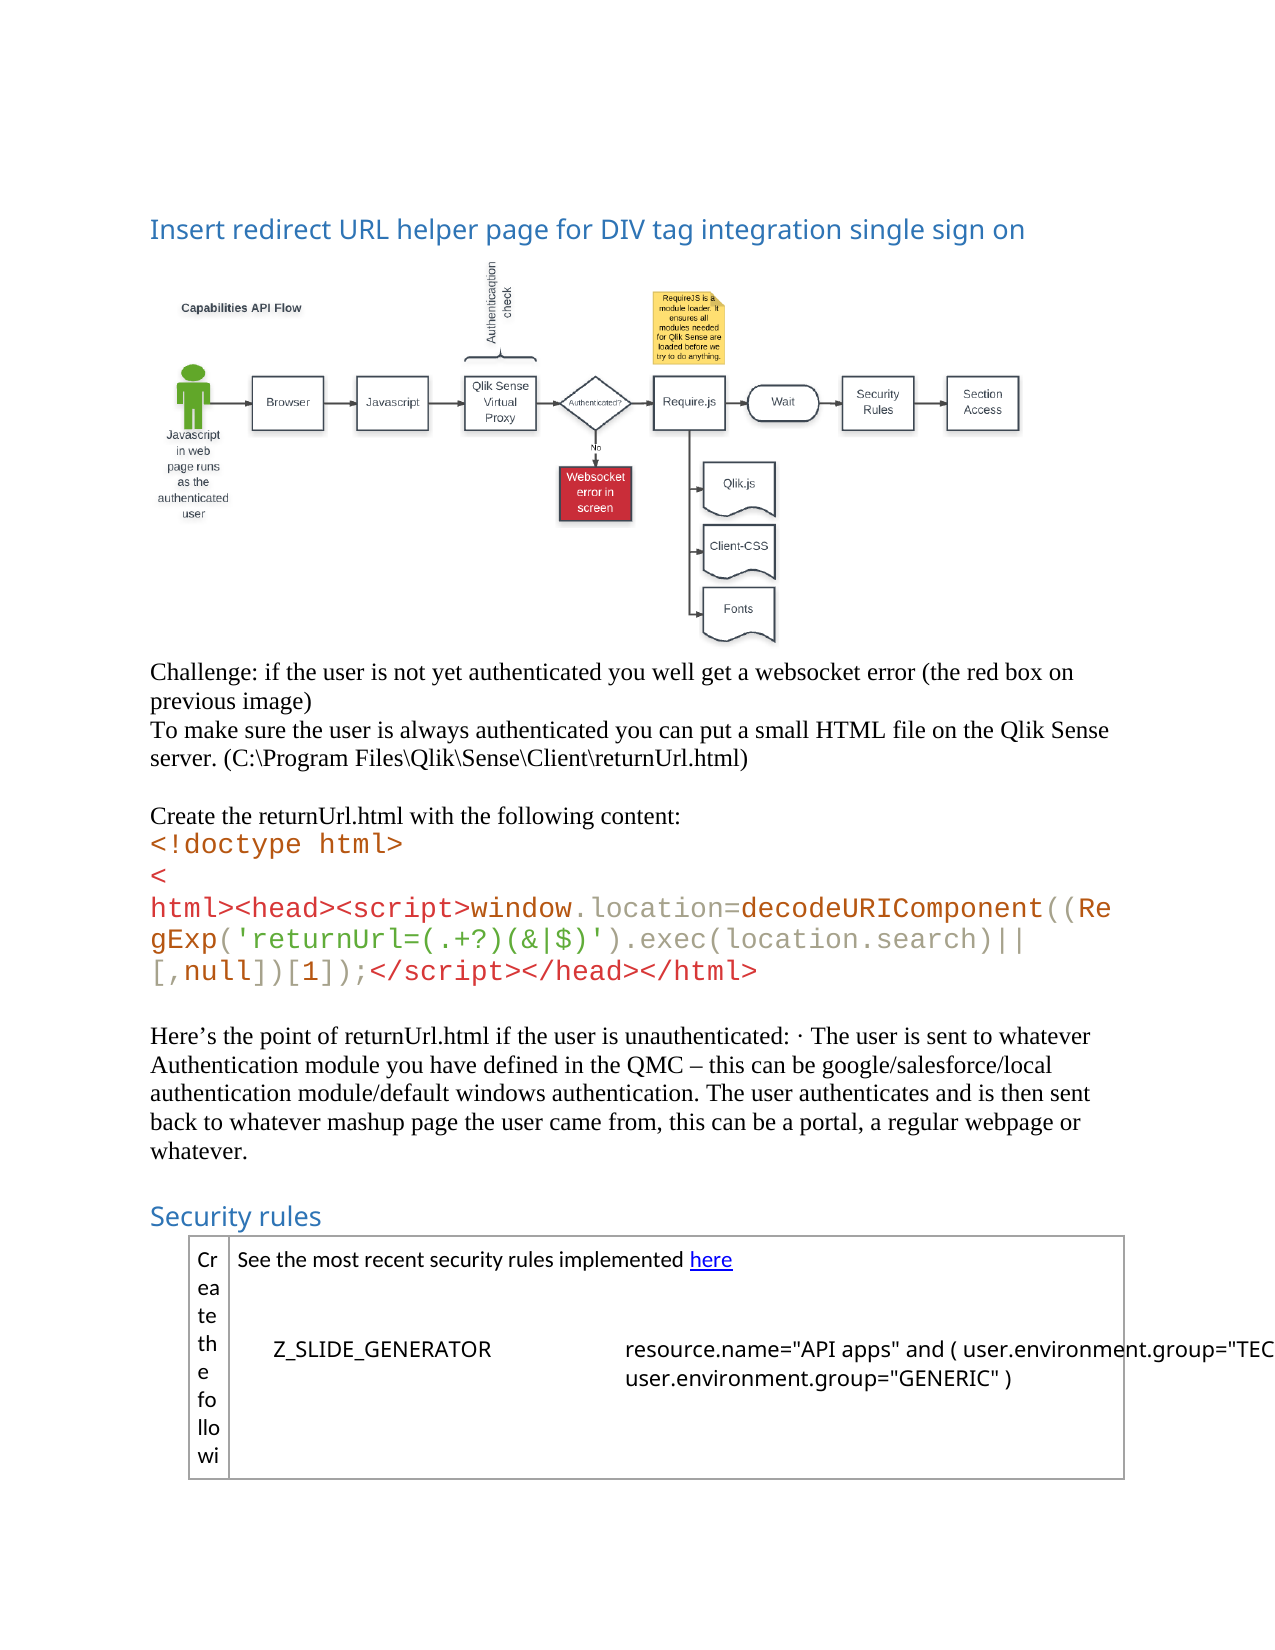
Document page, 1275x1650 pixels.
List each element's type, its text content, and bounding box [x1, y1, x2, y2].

subtitle Insert redirect URL helper page for DIV tag integration single sign on [150, 210, 1125, 247]
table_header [230, 1237, 1123, 1477]
text Here’s the point of returnUrl.html if the user is unauthenticated: · The user is sent to whatever Authentication module you have defined in the QMC – this can be google/salesforce/local authentication module/default windows authentication. The user authenticates and is then sent back to whatever mashup page the user came from, this can be a portal, a regular webpage or whatever. [150, 1021, 1125, 1165]
text <!doctype html> <html><head><script>window.location=decodeURIComponent((RegExp('returnUrl=(.+?)(&|$)').exec(location.search)||[,null])[1]);</script></head></html> [150, 830, 1125, 989]
picture [150, 247, 1039, 658]
text Create the returnUrl.html with the following content: [150, 801, 1125, 830]
text Challenge: if the user is not yet authenticated you well get a websocket error (the red box on previous image) [150, 657, 1125, 715]
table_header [190, 1237, 228, 1477]
subtitle Security rules [150, 1198, 1125, 1234]
text To make sure the user is always authenticated you can put a small HTML file on the Qlik Sense server. (C:\Program Files\Qlik\Sense\Client\returnUrl.html) [150, 715, 1125, 772]
